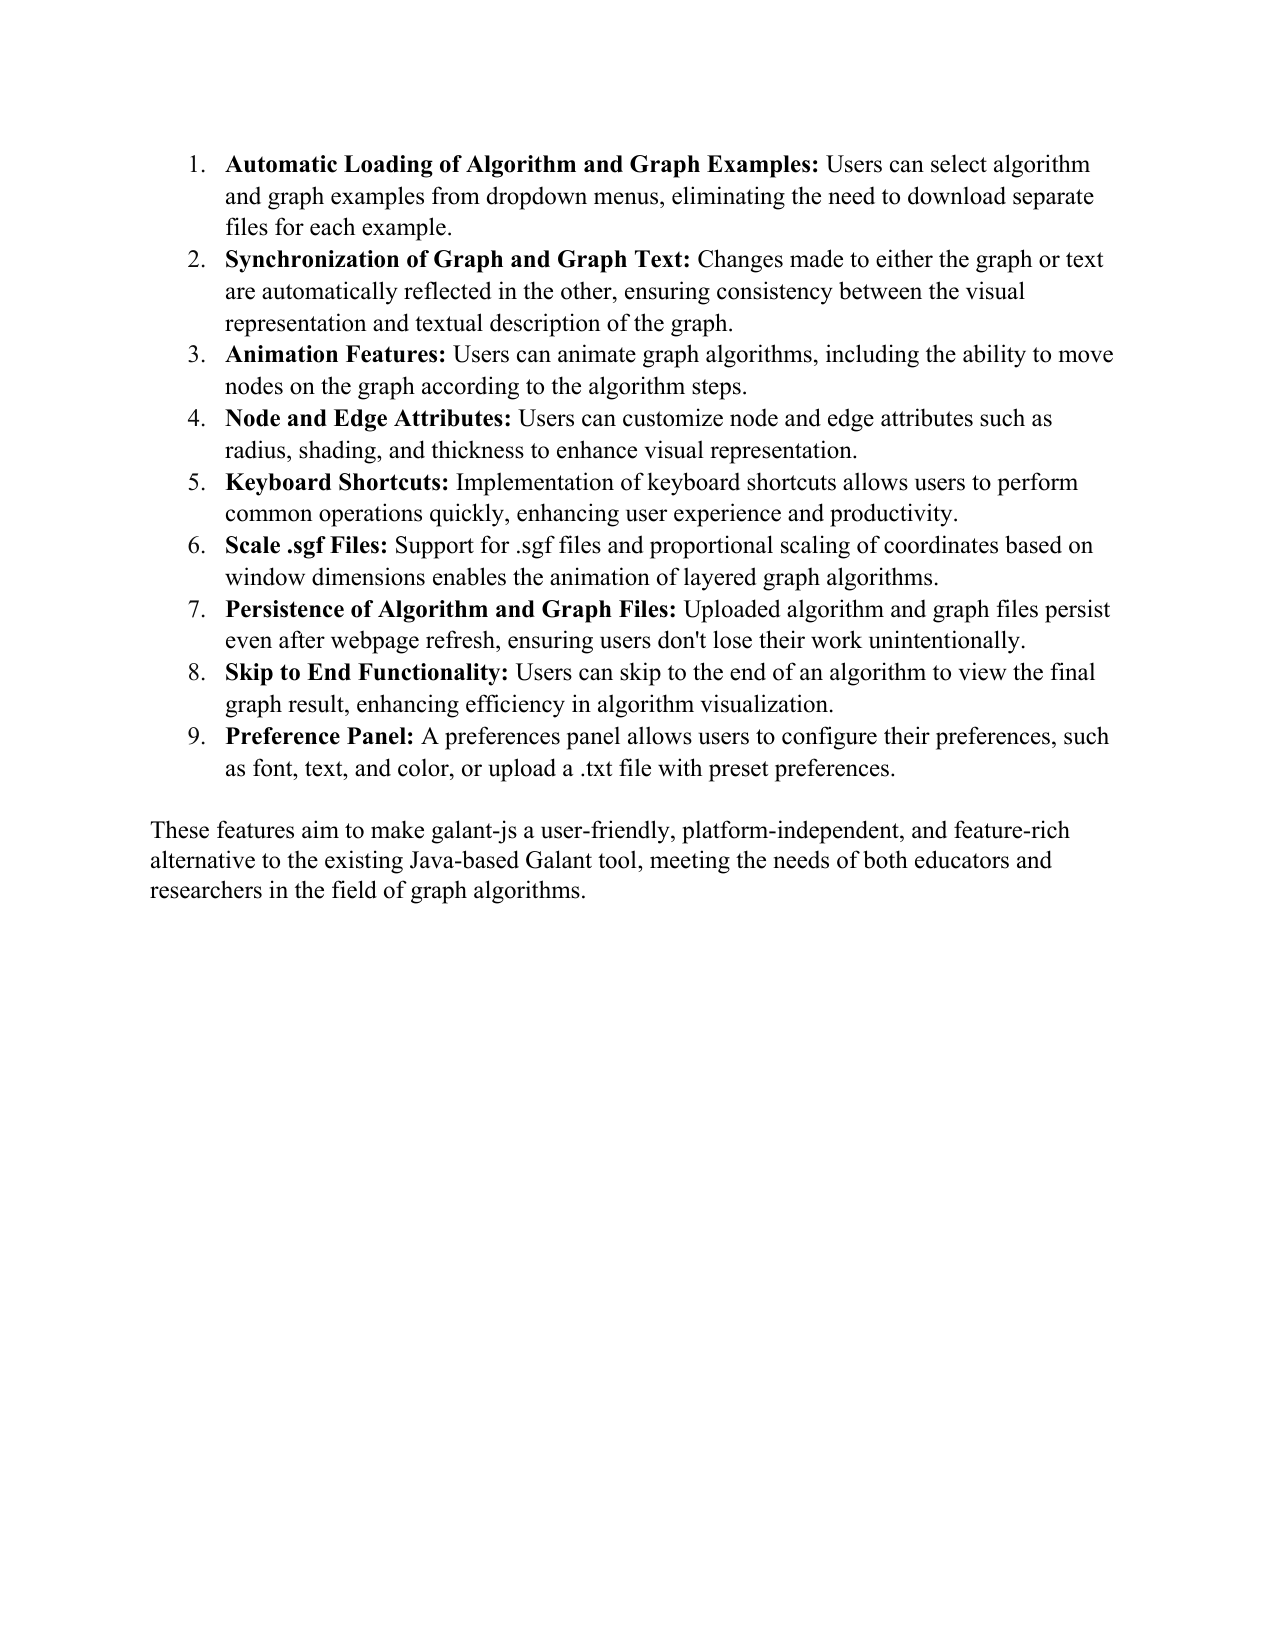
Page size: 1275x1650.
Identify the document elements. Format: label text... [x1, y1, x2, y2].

list Synchronization of Graph and Graph Text: Changes made to either the graph or text are automatically reflected in the other, ensuring consistency between the visual representation and textual description of the graph. [187, 245, 1125, 337]
list Animation Features: Users can animate graph algorithms, including the ability to move nodes on the graph according to the algorithm steps. [187, 341, 1125, 400]
text These features aim to make galant-js a user-friendly, platform-independent, and feature-rich alternative to the existing Java-based Galant tool, meeting the needs of both educators and researchers in the field of graph algorithms. [150, 817, 1125, 904]
list Node and Edge Attributes: Users can customize node and edge attributes such as radius, shading, and thickness to enhance visual representation. [187, 404, 1125, 464]
list Keyboard Shortcuts: Implementation of keyboard shortcuts allows users to perform common operations quickly, enhancing user experience and productivity. [187, 468, 1125, 527]
list Skip to End Functionality: Users can skip to the end of an algorithm to view the final graph result, enhancing efficiency in algorithm visualization. [187, 658, 1125, 718]
list Scale .sgf Files: Support for .sgf files and proportional scaling of coordinates based on window dimensions enables the animation of layered graph algorithms. [187, 531, 1125, 591]
list Automatic Loading of Algorithm and Graph Examples: Users can select algorithm and graph examples from dropdown menus, eliminating the need to download separate files for each example. [187, 150, 1125, 241]
list Preference Panel: A preferences panel allows users to configure their preferences, such as font, text, and color, or upload a .txt file with preset preferences. [187, 722, 1125, 781]
list Persistence of Algorithm and Graph Files: Uploaded algorithm and graph files persist even after webpage refresh, ensuring users don't lose their work unintentionally. [187, 595, 1125, 654]
